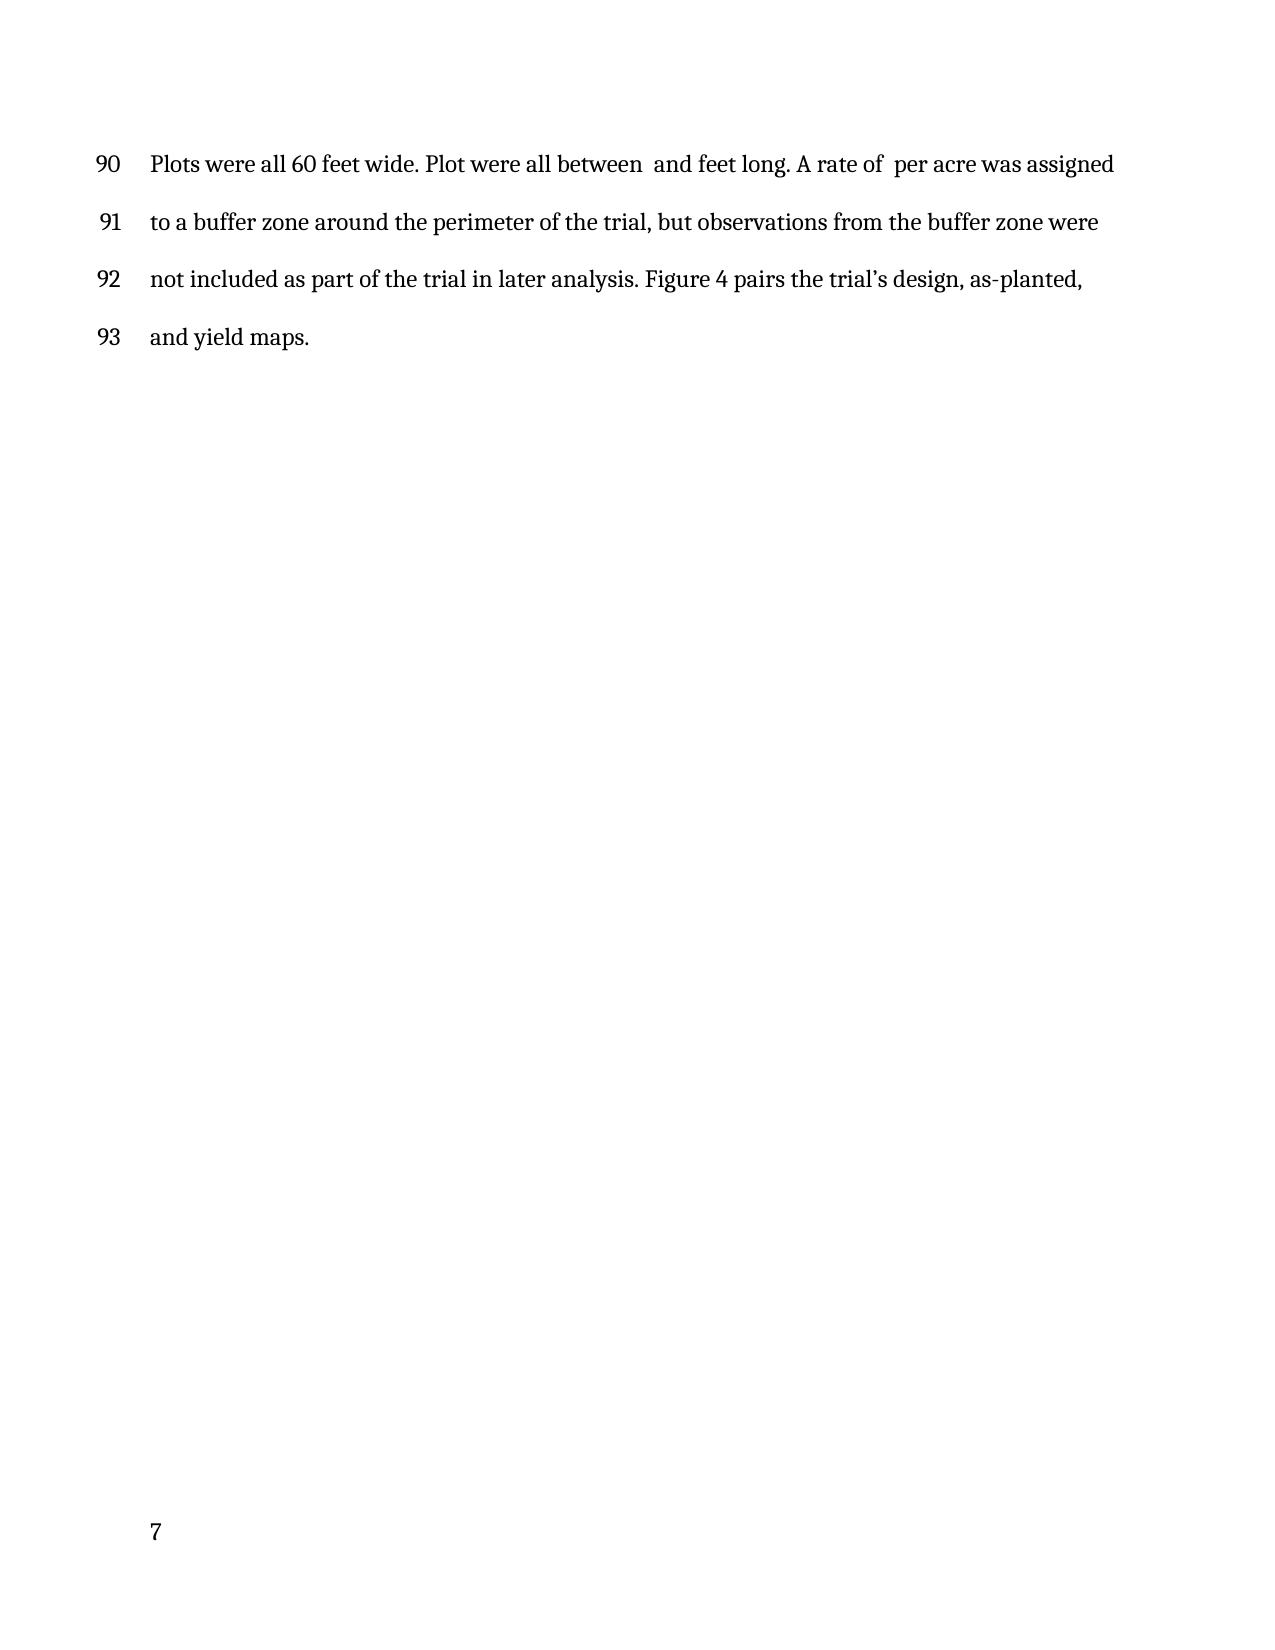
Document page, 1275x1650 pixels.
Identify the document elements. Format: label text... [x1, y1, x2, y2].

text Plots were all 60 feet wide. Plot were all between and feet long. A rate of per acre was assigned to a buffer zone around the perimeter of the trial, but observations from the buffer zone were not included as part of the trial in later analysis. Figure 4 pairs the trial’s design, as-planted, and yield maps. [150, 150, 1125, 351]
